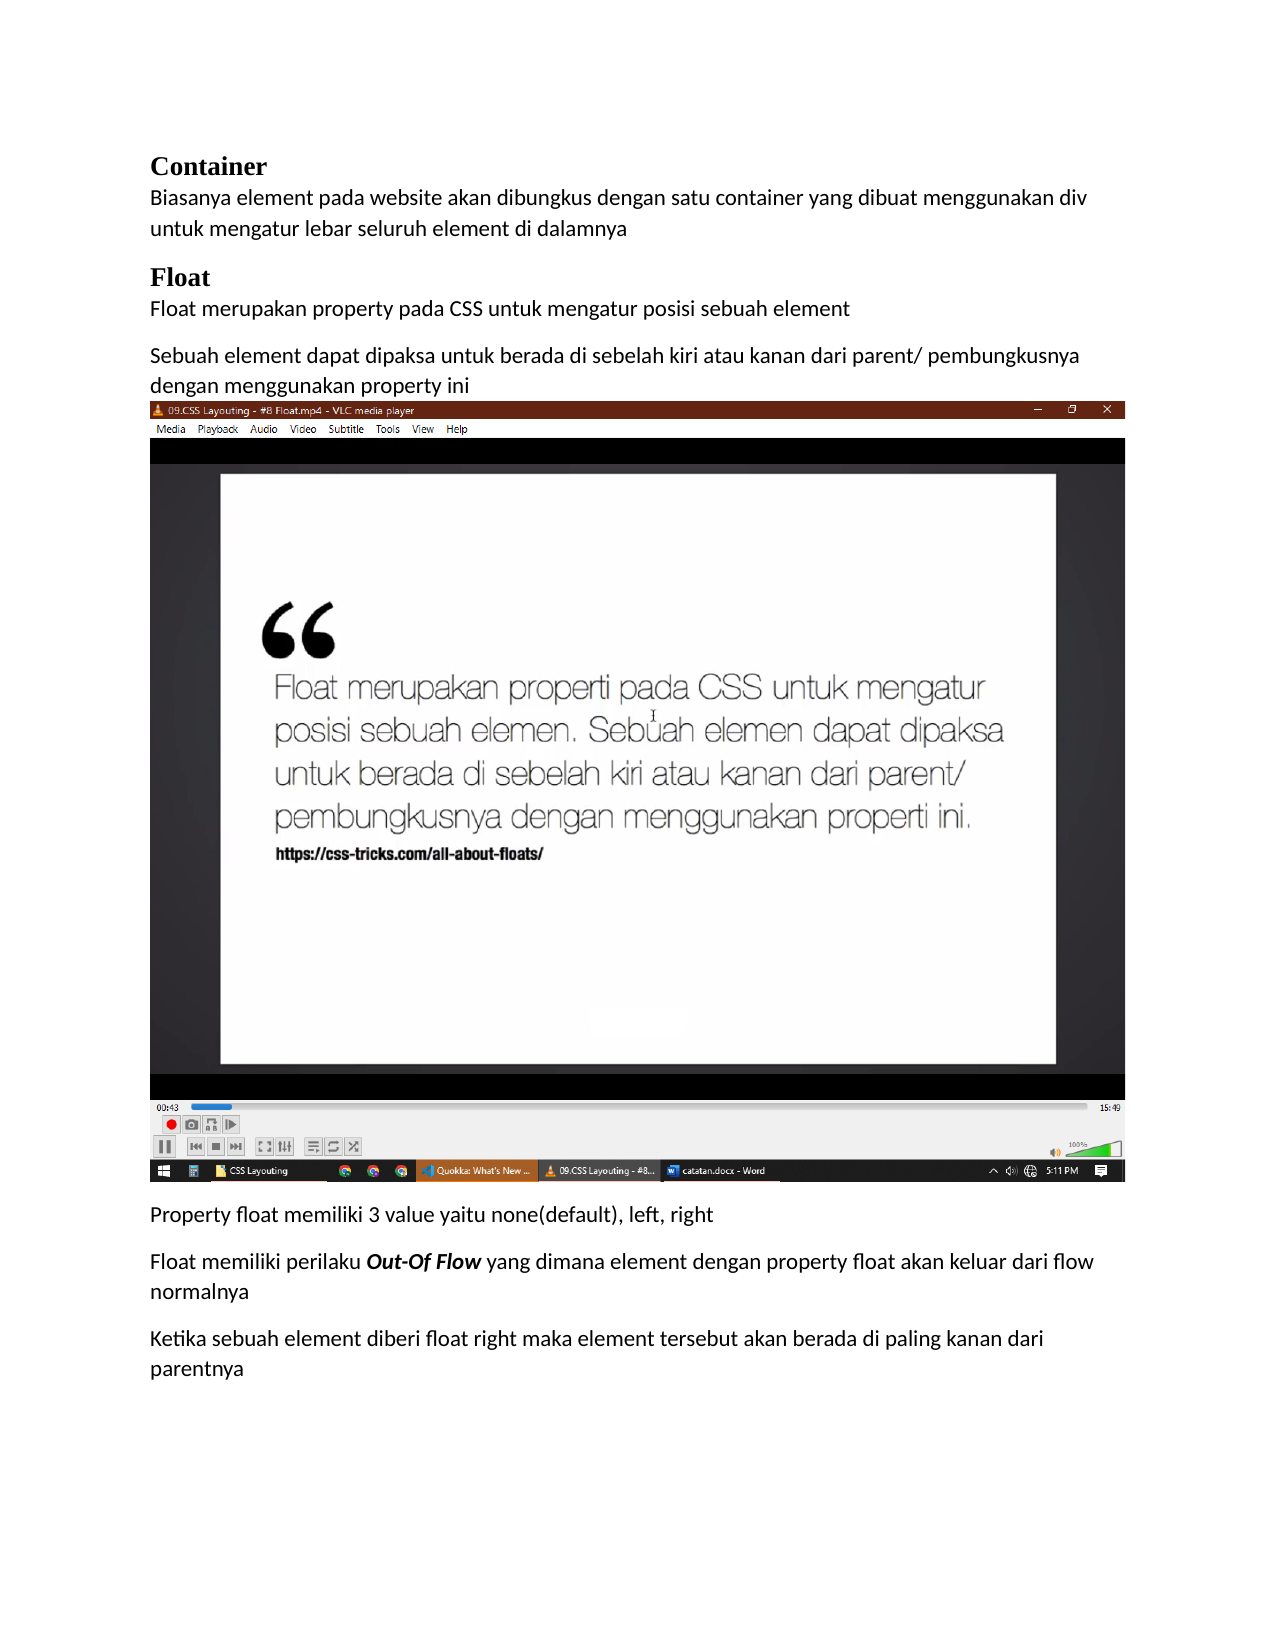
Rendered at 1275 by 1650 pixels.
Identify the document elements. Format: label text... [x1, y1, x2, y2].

text Property float memiliki 3 value yaitu none(default), left, right [150, 1200, 1125, 1228]
picture [150, 401, 1125, 1182]
subtitle Container [150, 150, 1125, 181]
text Float merupakan property pada CSS untuk mengatur posisi sebuah element [150, 294, 1125, 322]
text Sebuah element dapat dipaksa untuk berada di sebelah kiri atau kanan dari parent/ pembungkusnya dengan menggunakan property ini [150, 341, 1125, 401]
subtitle Float [150, 261, 1125, 292]
text Float memiliki perilaku Out-Of Flow yang dimana element dengan property float akan keluar dari flow normalnya [150, 1247, 1125, 1305]
text Biasanya element pada website akan dibungkus dengan satu container yang dibuat menggunakan div untuk mengatur lebar seluruh element di dalamnya [150, 183, 1125, 242]
text Ketika sebuah element diberi float right maka element tersebut akan berada di paling kanan dari parentnya [150, 1324, 1125, 1382]
